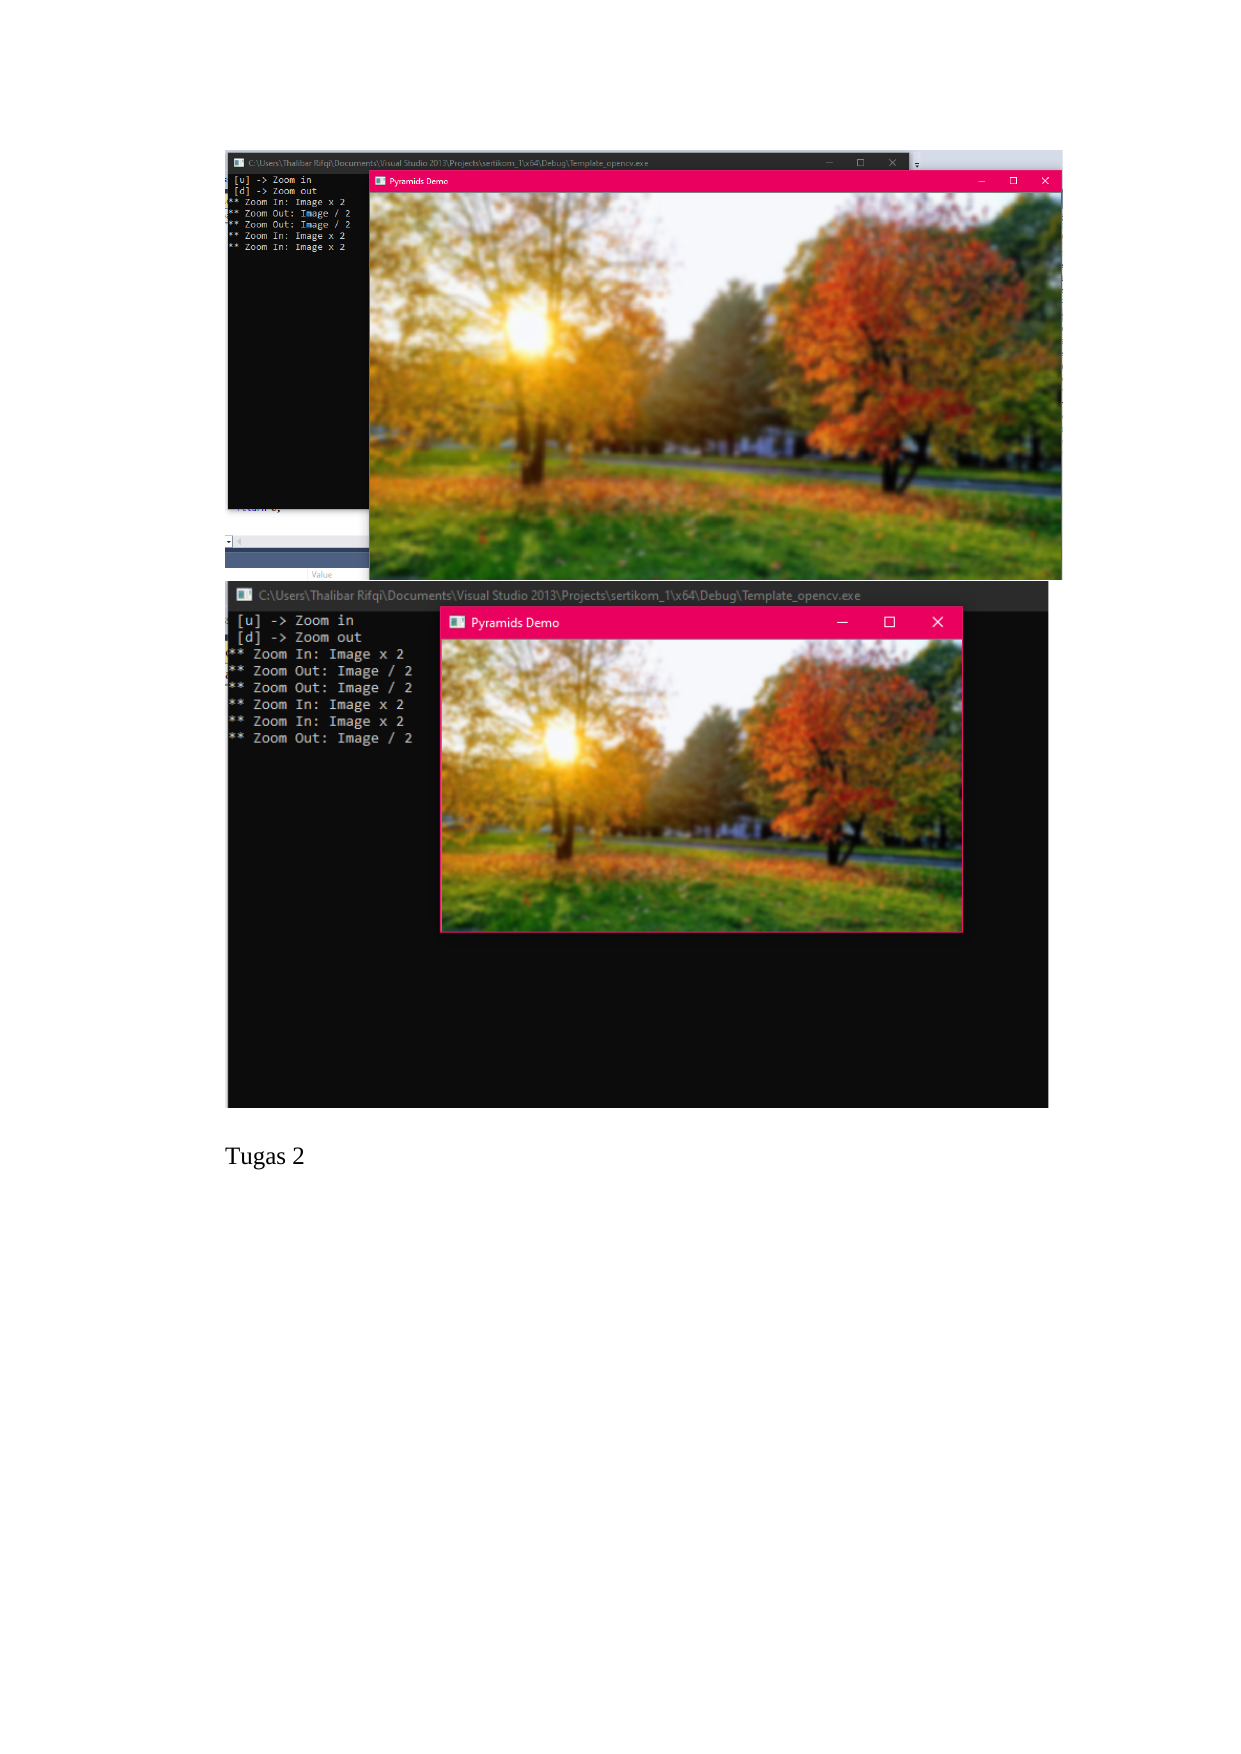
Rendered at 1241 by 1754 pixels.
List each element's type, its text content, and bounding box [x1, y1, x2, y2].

picture [225, 150, 1063, 580]
picture [225, 581, 1049, 1108]
list Tugas 2 [225, 1141, 1090, 1169]
